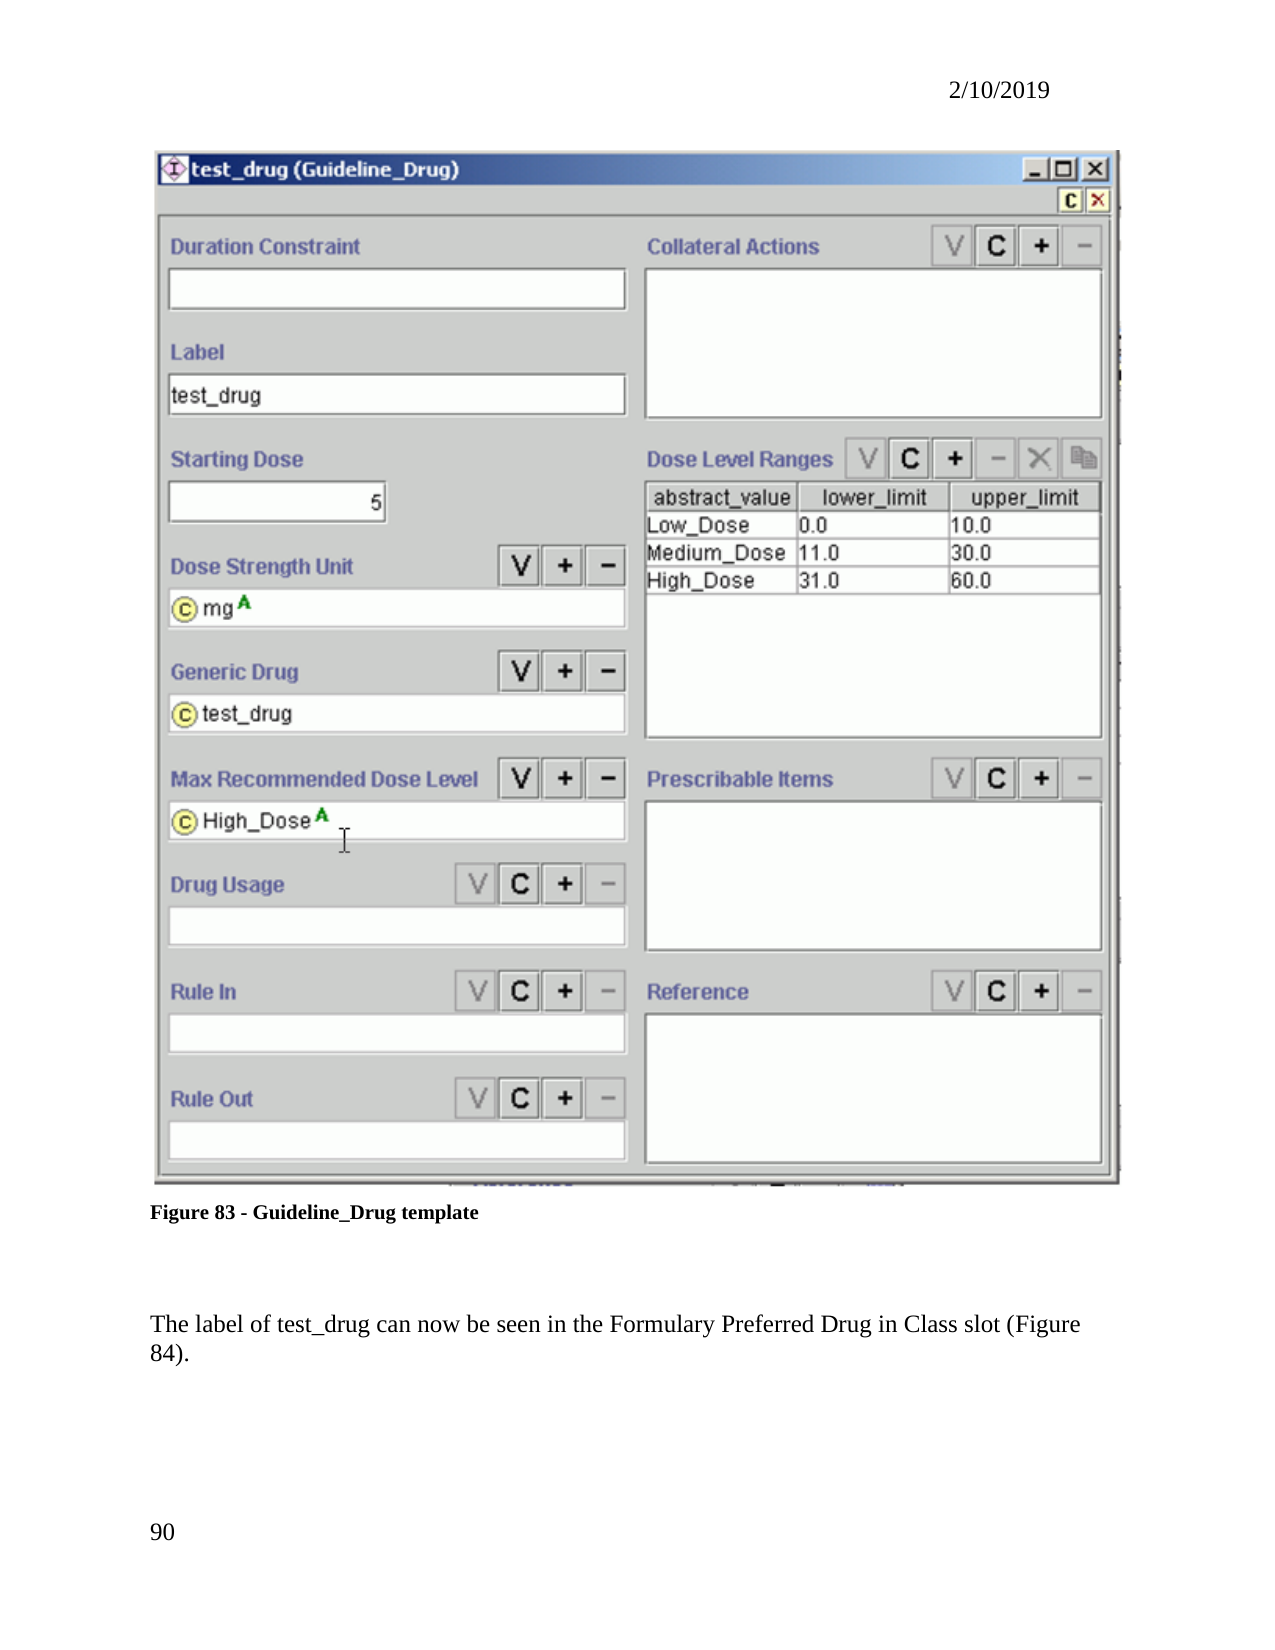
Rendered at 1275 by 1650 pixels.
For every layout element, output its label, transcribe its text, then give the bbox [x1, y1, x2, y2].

picture [150, 150, 1123, 1188]
text Figure 83 - Guideline_Drug template [150, 1200, 1125, 1224]
text The label of test_drug can now be seen in the Formulary Preferred Drug in Class slot (Figure 84). [150, 1309, 1125, 1367]
